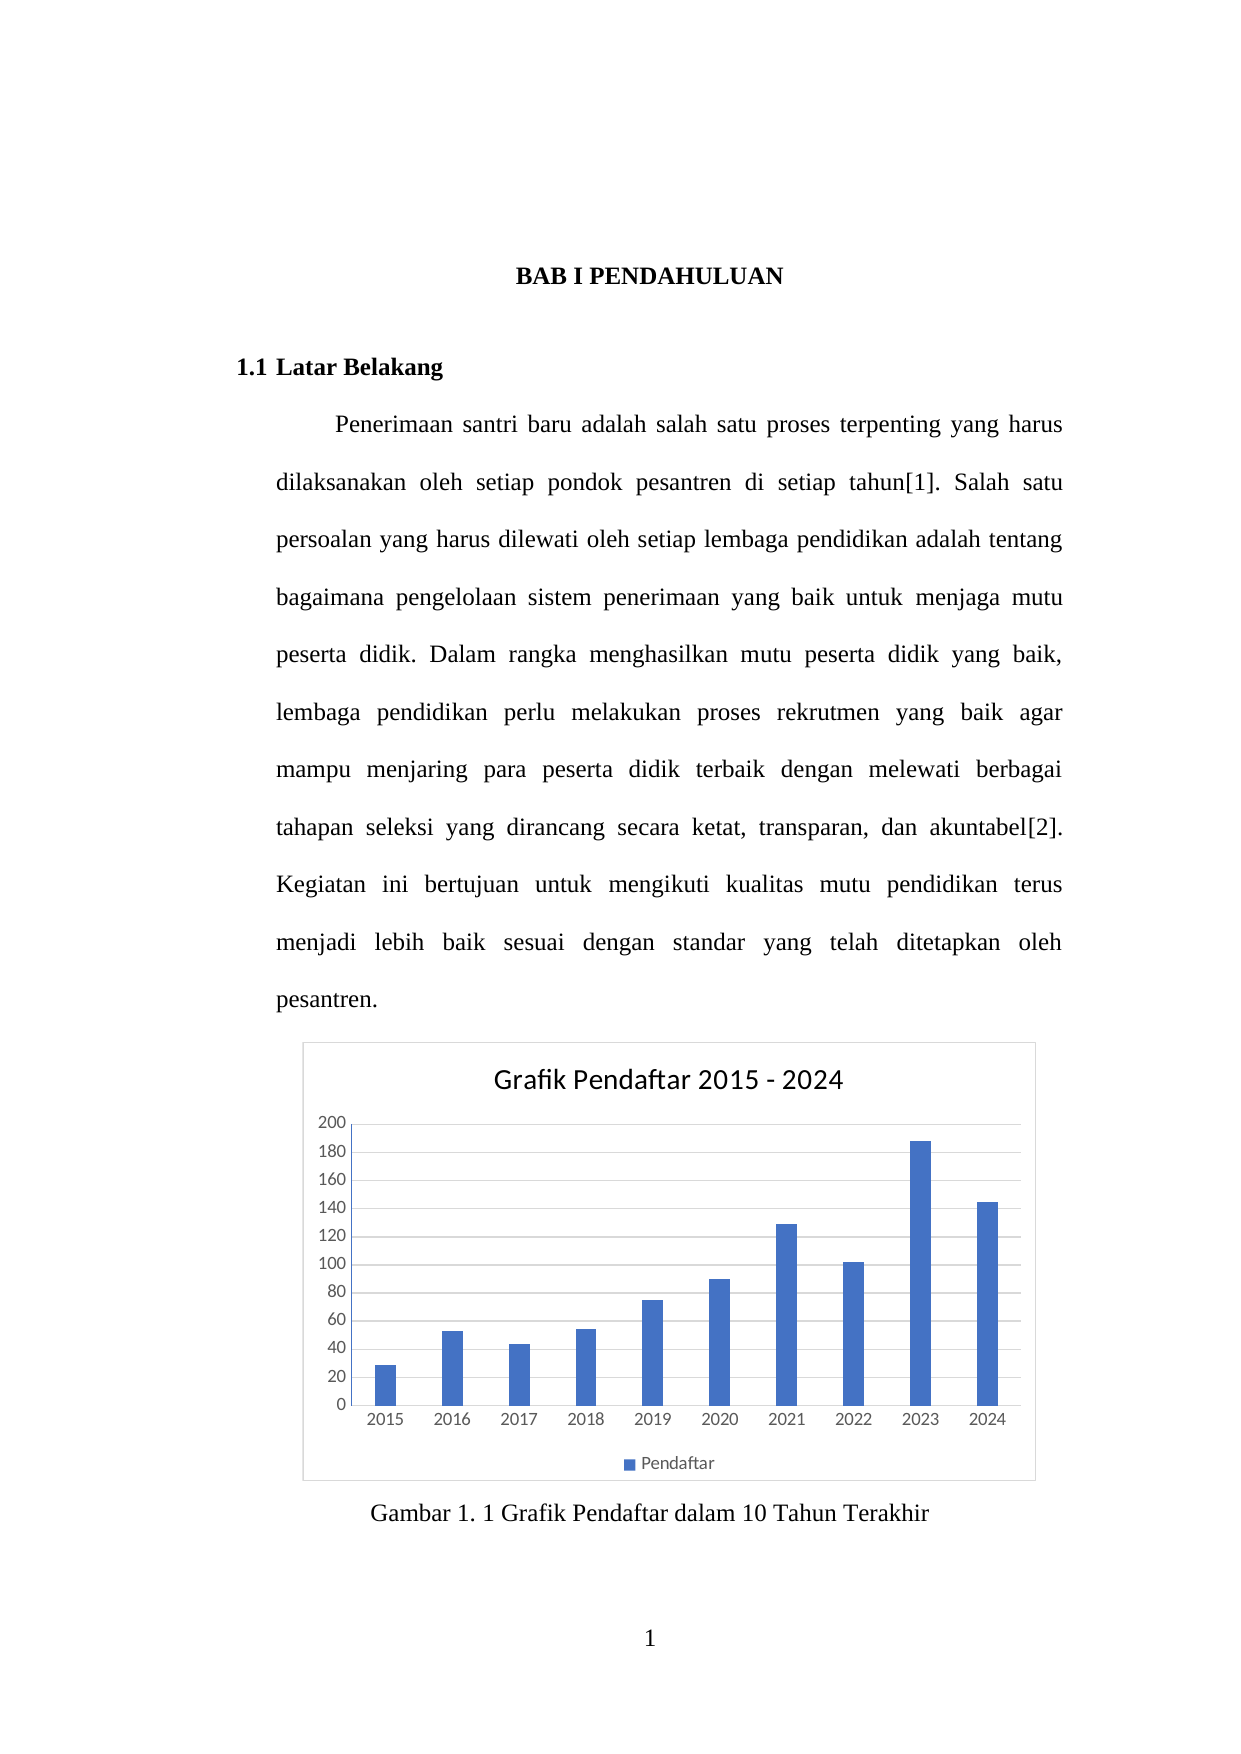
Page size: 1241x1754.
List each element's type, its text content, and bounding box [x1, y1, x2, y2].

text Gambar 1. 1 Grafik Pendaftar dalam 10 Tahun Terakhir [236, 1498, 1063, 1527]
list Penerimaan santri baru adalah salah satu proses terpenting yang harus dilaksanakan oleh setiap pondok pesantren di setiap tahun. Salah satu persoalan yang harus dilewati oleh setiap lembaga pendidikan adalah tentang bagaimana pengelolaan sistem penerimaan yang baik untuk menjaga mutu peserta didik. Dalam rangka menghasilkan mutu peserta didik yang baik, lembaga pendidikan perlu melakukan proses rekrutmen yang baik agar mampu menjaring para peserta didik terbaik dengan melewati berbagai tahapan seleksi yang dirancang secara ketat, transparan, dan akuntabel. Kegiatan ini bertujuan untuk mengikuti kualitas mutu pendidikan terus menjadi lebih baik sesuai dengan standar yang telah ditetapkan oleh pesantren. [276, 409, 1063, 1013]
subtitle BAB I PENDAHULUAN [236, 261, 1063, 290]
subtitle Latar Belakang [236, 352, 1063, 380]
